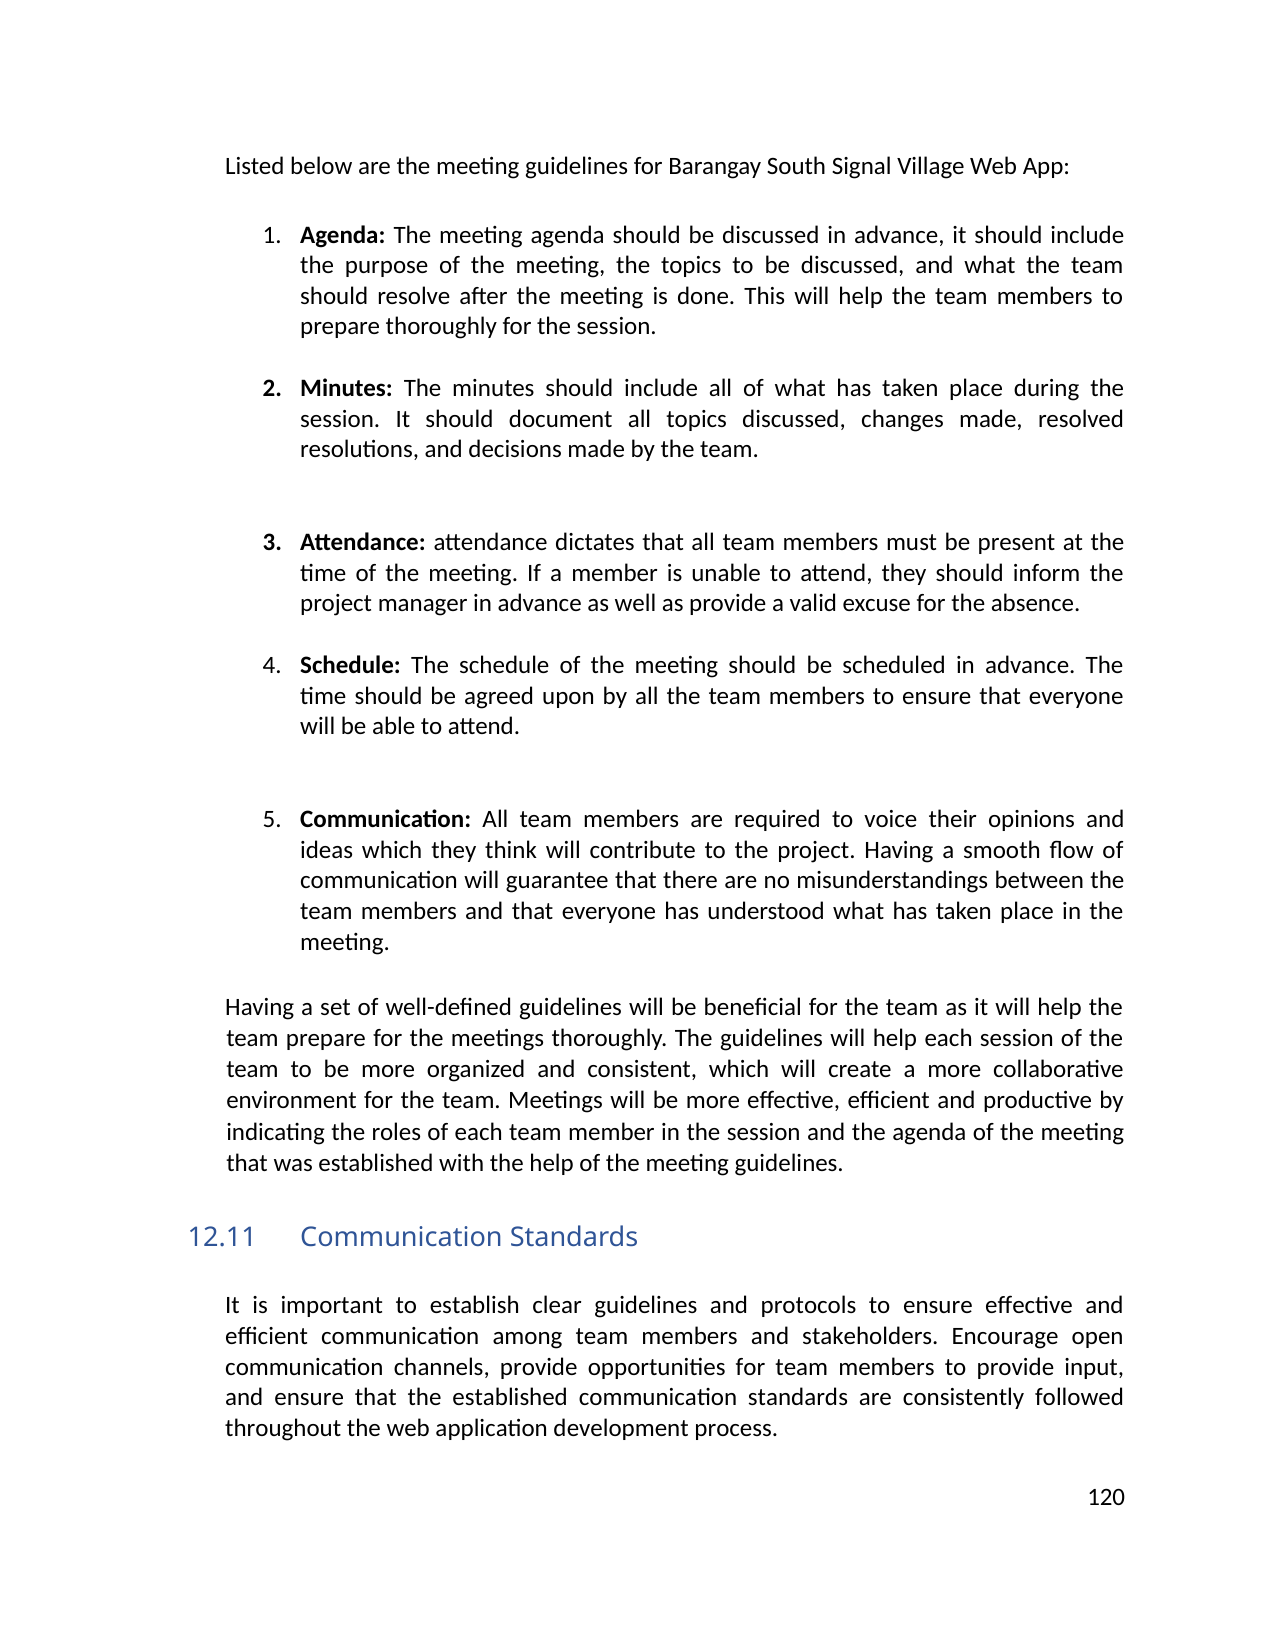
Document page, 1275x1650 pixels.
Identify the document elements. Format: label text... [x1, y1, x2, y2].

list Agenda: The meeting agenda should be discussed in advance, it should include the purpose of the meeting, the topics to be discussed, and what the team should resolve after the meeting is done. This will help the team members to prepare thoroughly for the session. [262, 219, 1125, 341]
subtitle Communication Standards [187, 1217, 1125, 1254]
text Listed below are the meeting guidelines for Barangay South Signal Village Web App: [225, 150, 1125, 181]
text It is important to establish clear guidelines and protocols to ensure effective and efficient communication among team members and stakeholders. Encourage open communication channels, provide opportunities for team members to provide input, and ensure that the established communication standards are consistently followed throughout the web application development process. [225, 1289, 1125, 1442]
list Schedule: The schedule of the meeting should be scheduled in advance. The time should be agreed upon by all the team members to ensure that everyone will be able to attend. [262, 649, 1125, 741]
list Attendance: attendance dictates that all team members must be present at the time of the meeting. If a member is unable to attend, they should inform the project manager in advance as well as provide a valid excuse for the absence. [262, 526, 1125, 618]
list Communication: All team members are required to voice their opinions and ideas which they think will contribute to the project. Having a smooth flow of communication will guarantee that there are no misunderstandings between the team members and that everyone has understood what has taken place in the meeting. [262, 804, 1125, 956]
list Minutes: The minutes should include all of what has taken place during the session. It should document all topics discussed, changes made, resolved resolutions, and decisions made by the team. [262, 372, 1125, 464]
text Having a set of well-defined guidelines will be beneficial for the team as it will help the team prepare for the meetings thoroughly. The guidelines will help each session of the team to be more organized and consistent, which will create a more collaborative environment for the team. Meetings will be more effective, efficient and productive by indicating the roles of each team member in the session and the agenda of the meeting that was established with the help of the meeting guidelines. [225, 991, 1125, 1178]
